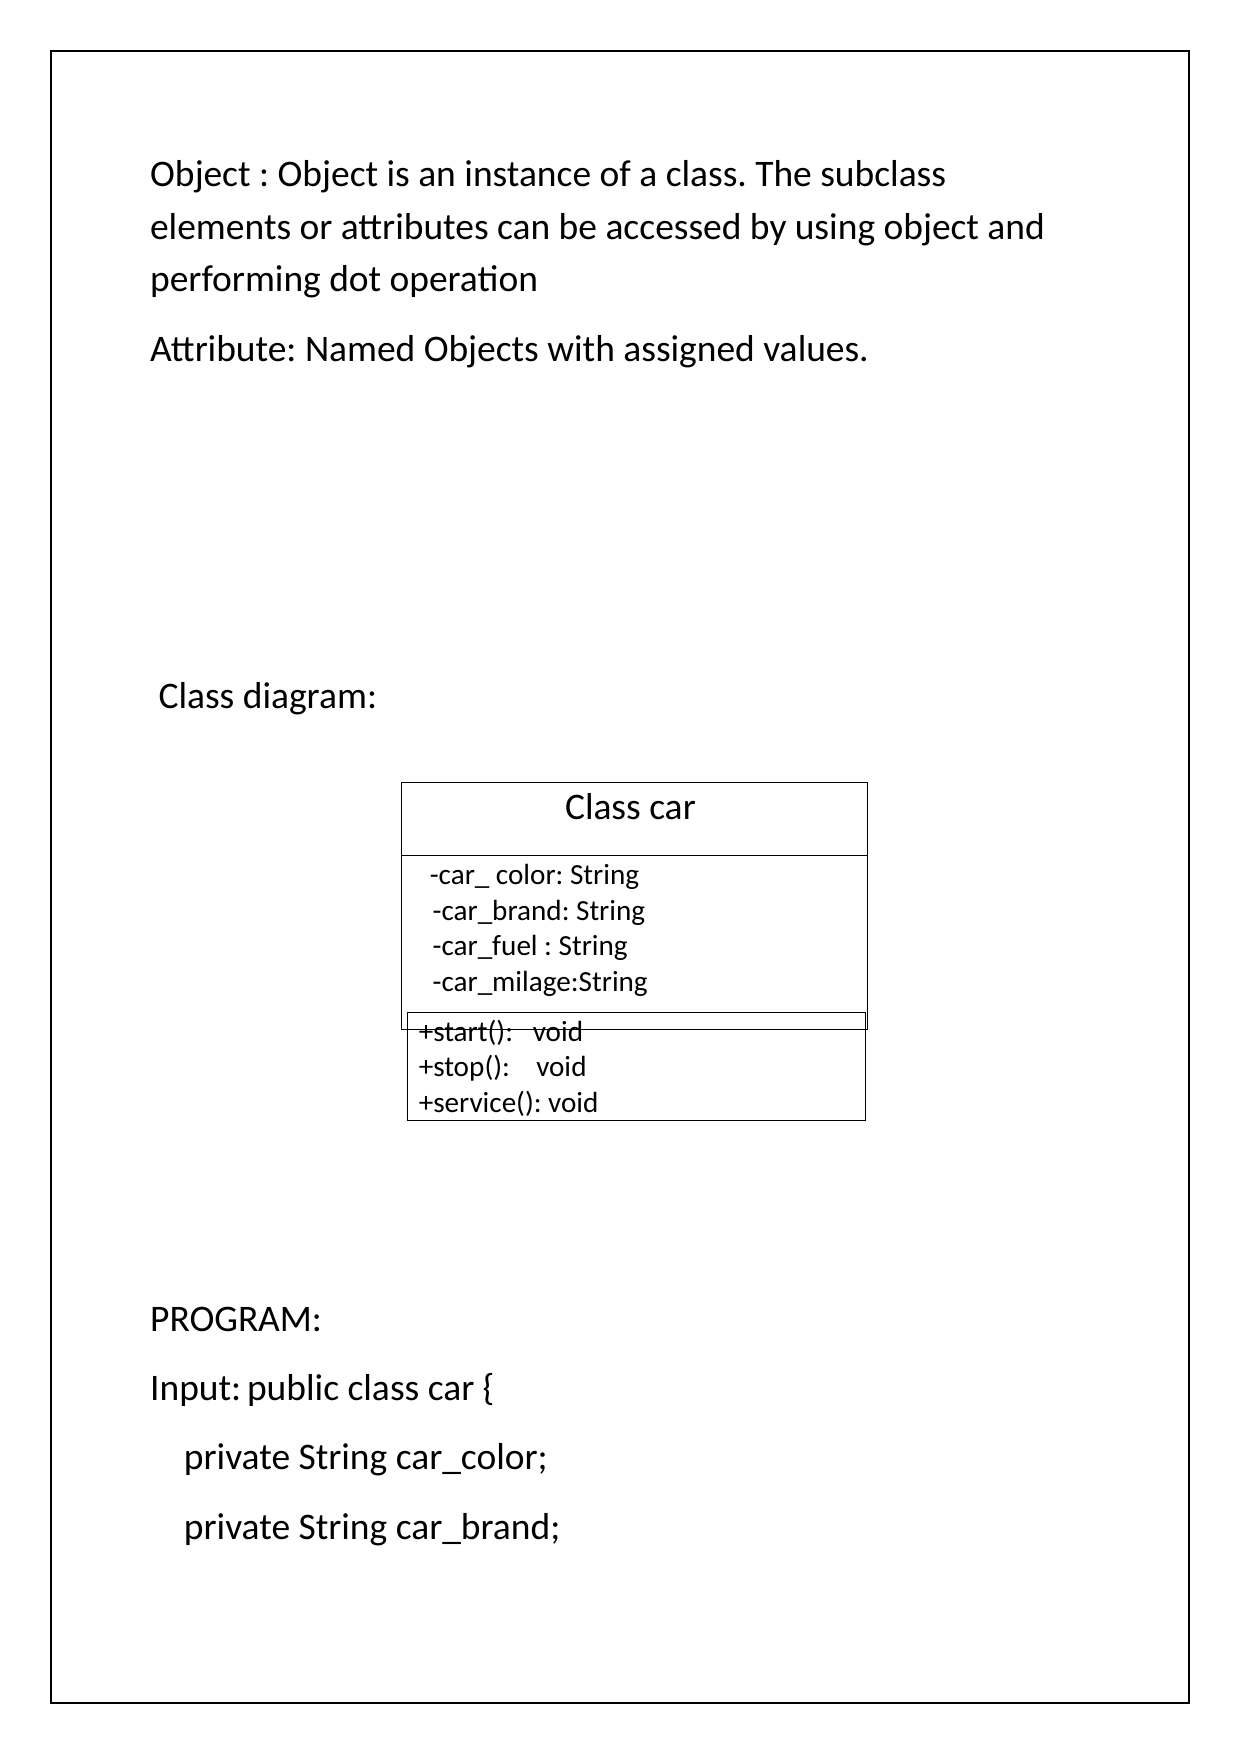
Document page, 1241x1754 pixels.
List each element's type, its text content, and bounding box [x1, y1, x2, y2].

text PROGRAM: [150, 1294, 1090, 1340]
text private String car_color; [150, 1433, 1090, 1479]
table_cell -car_ color: String -car_brand: String -car_fuel : String -car_milage:String [402, 856, 867, 1029]
text Class diagram: [150, 672, 1090, 717]
text private String car_brand; [150, 1503, 1090, 1548]
text Attribute: Named Objects with assigned values. [150, 325, 1090, 371]
table_header Class car [402, 783, 867, 855]
text Object : Object is an instance of a class. The subclass elements or attributes can be accessed by using object and performing dot operation [150, 150, 1090, 301]
table_header +start(): void +stop(): void +service(): void [408, 1013, 865, 1119]
text Input: public class car { [150, 1364, 1090, 1410]
